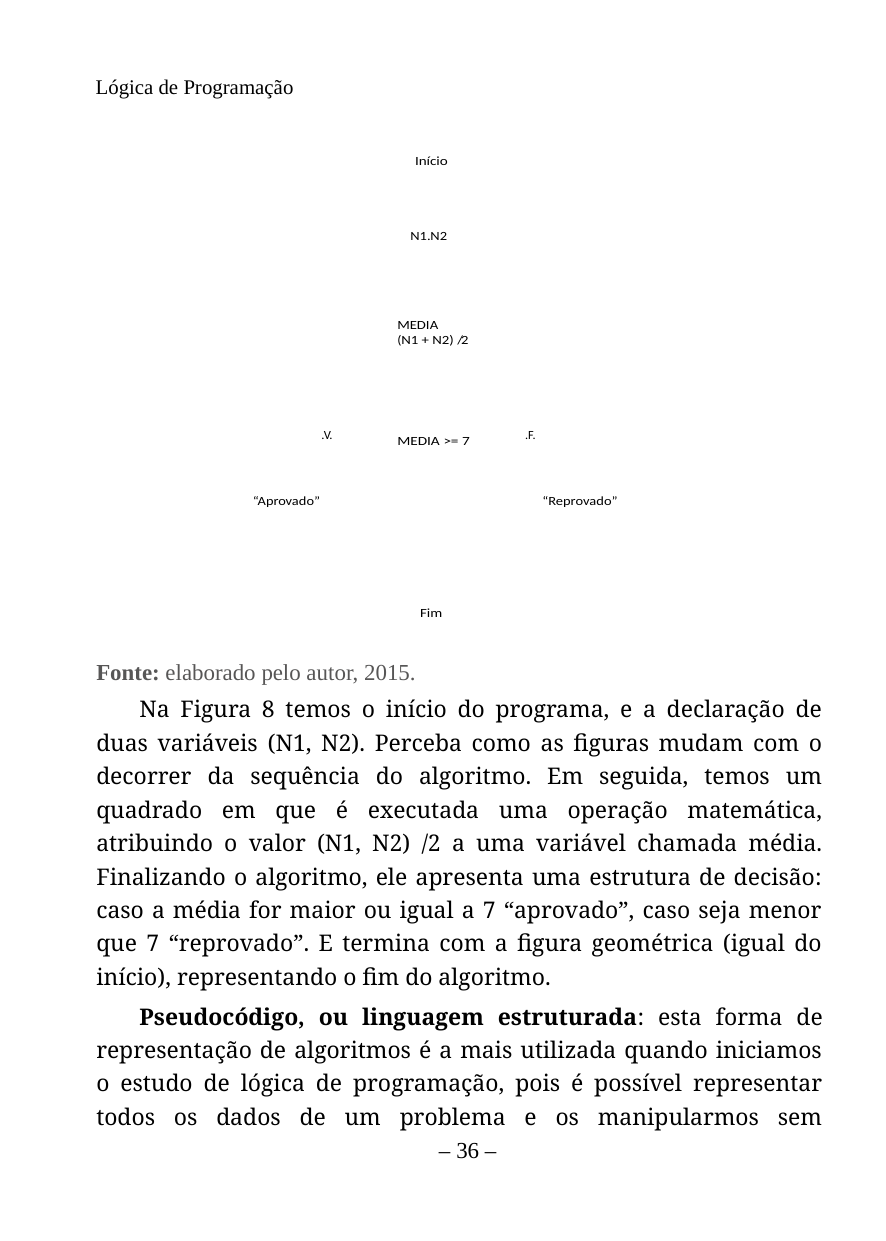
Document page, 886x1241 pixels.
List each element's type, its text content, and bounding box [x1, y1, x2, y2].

text Na Figura 8 temos o início do programa, e a declaração de duas variáveis (N1, N2). Perceba como as figuras mudam com o decorrer da sequência do algoritmo. Em seguida, temos um quadrado em que é executada uma operação matemática, atribuindo o valor (N1, N2) /2 a uma variável chamada média. Finalizando o algoritmo, ele apresenta uma estrutura de decisão: caso a média for maior ou igual a 7 “aprovado”, caso seja menor que 7 “reprovado”. E termina com a figura geométrica (igual do início), representando o fim do algoritmo. [96, 693, 823, 992]
text Fonte: elaborado pelo autor, 2015. [96, 659, 826, 686]
